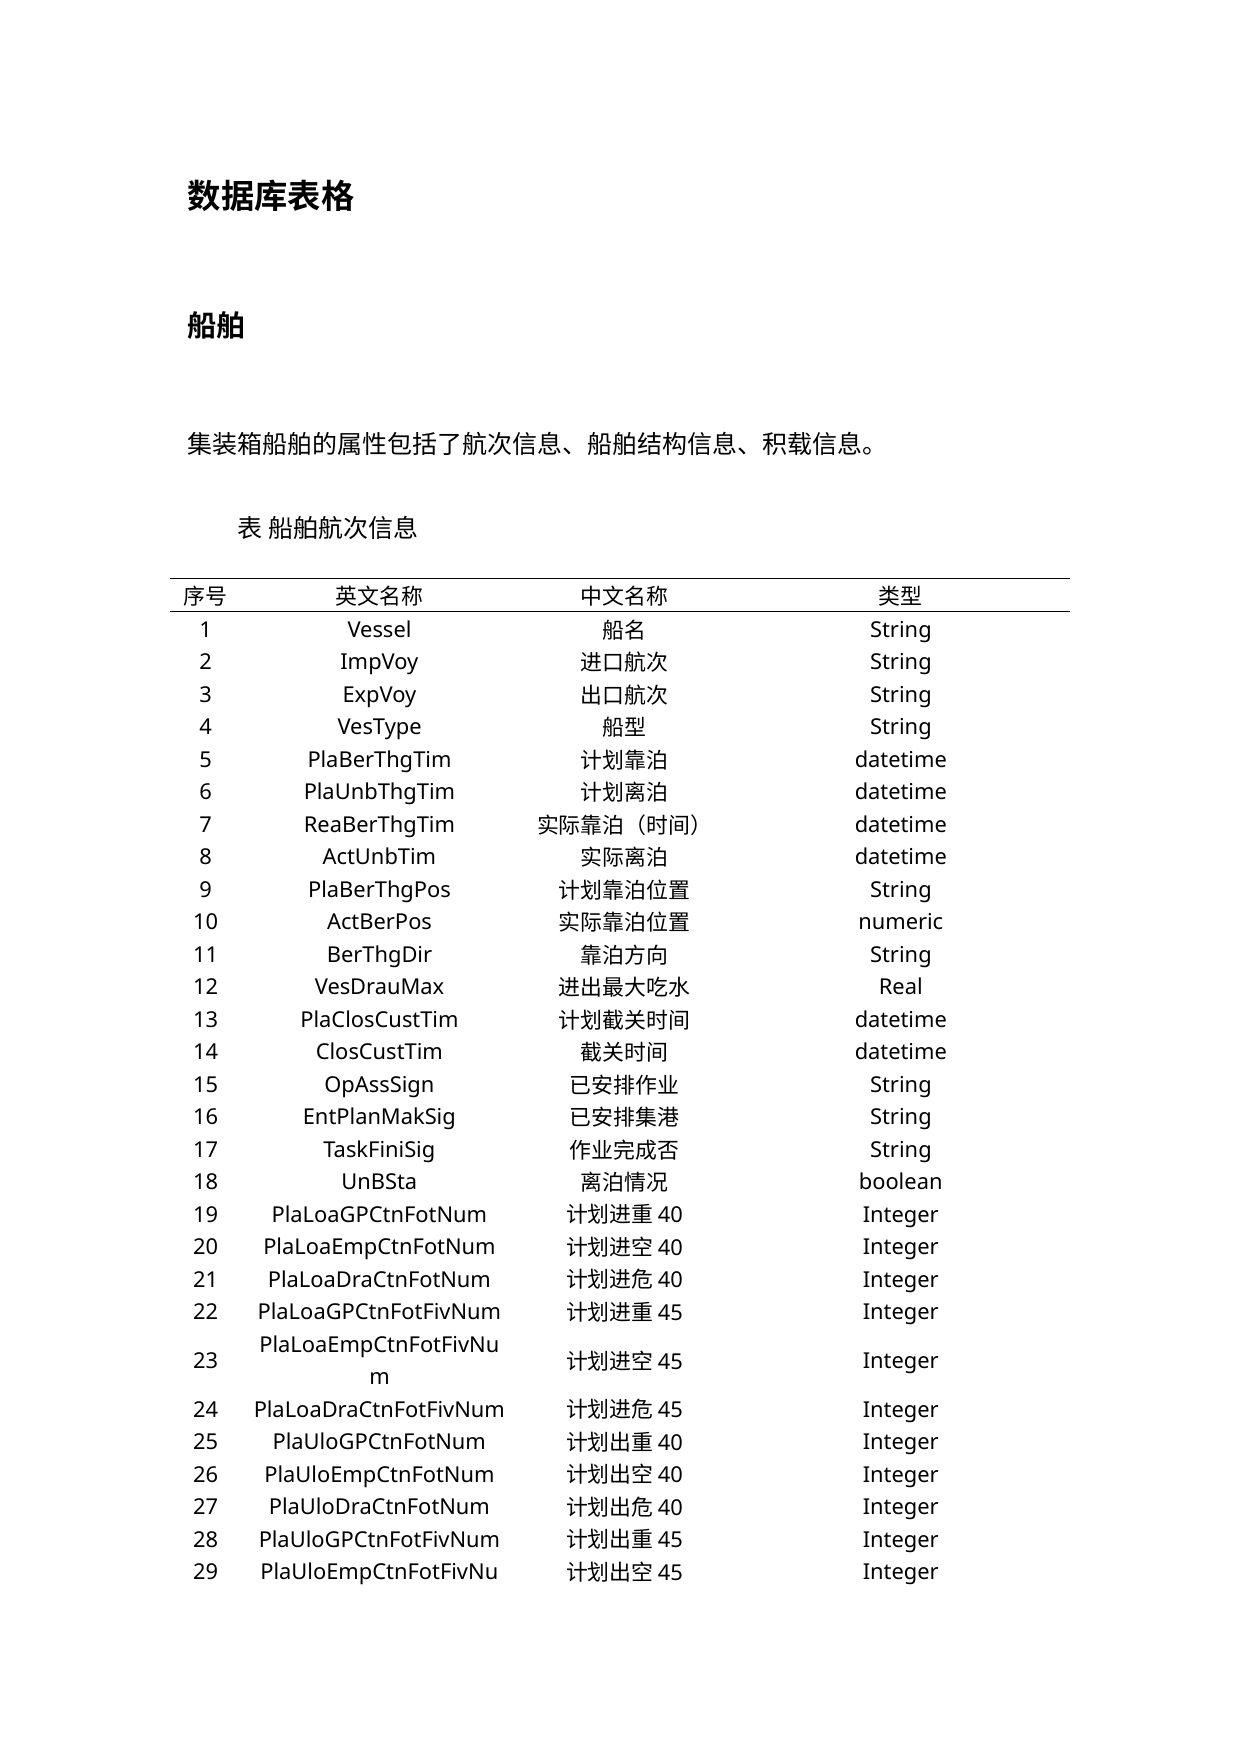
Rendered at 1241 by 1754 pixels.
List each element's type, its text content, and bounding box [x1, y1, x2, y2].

table_cell 离泊情况 [518, 1165, 731, 1197]
table_cell Integer [731, 1522, 1070, 1555]
table_cell PlaBerThgTim [241, 742, 518, 775]
table_cell 25 [170, 1425, 241, 1457]
table_cell datetime [731, 807, 1070, 840]
table_cell PlaUloDraCtnFotNum [241, 1490, 518, 1522]
table_cell 16 [170, 1100, 241, 1132]
table_cell Integer [731, 1555, 1070, 1587]
table_cell 22 [170, 1295, 241, 1327]
table_cell ActUnbTim [241, 840, 518, 872]
table_cell UnBSta [241, 1165, 518, 1197]
table_cell 出口航次 [518, 677, 731, 710]
table_cell ReaBerThgTim [241, 807, 518, 840]
table_cell BerThgDir [241, 937, 518, 970]
table_cell String [731, 872, 1070, 905]
table_cell PlaClosCustTim [241, 1002, 518, 1035]
table_cell String [731, 1132, 1070, 1165]
table_cell Integer [731, 1262, 1070, 1295]
table_cell VesDrauMax [241, 970, 518, 1002]
table_cell 24 [170, 1392, 241, 1425]
table_cell 7 [170, 807, 241, 840]
table_cell Vessel [241, 612, 518, 645]
table_cell datetime [731, 742, 1070, 775]
table_cell String [731, 1100, 1070, 1132]
table_cell 12 [170, 970, 241, 1002]
table_cell numeric [731, 905, 1070, 937]
table_cell 进口航次 [518, 645, 731, 677]
table_cell 10 [170, 905, 241, 937]
table_header 中文名称 [518, 579, 731, 611]
table_cell 计划出空40 [518, 1457, 731, 1490]
table_cell 计划截关时间 [518, 1002, 731, 1035]
table_cell String [731, 710, 1070, 742]
table_cell 28 [170, 1522, 241, 1555]
table_cell 1 [170, 612, 241, 645]
table_cell datetime [731, 1002, 1070, 1035]
table_cell 计划出空45 [518, 1555, 731, 1587]
table_cell 计划靠泊 [518, 742, 731, 775]
subtitle 数据库表格 [187, 162, 1053, 227]
table_header 英文名称 [241, 579, 518, 611]
table_cell 9 [170, 872, 241, 905]
table_cell 15 [170, 1067, 241, 1100]
table_cell 作业完成否 [518, 1132, 731, 1165]
table_cell 29 [170, 1555, 241, 1587]
table_cell 18 [170, 1165, 241, 1197]
table_cell 计划进重40 [518, 1197, 731, 1230]
table_cell EntPlanMakSig [241, 1100, 518, 1132]
table_cell 截关时间 [518, 1035, 731, 1067]
subtitle 船舶 [187, 291, 1053, 356]
table_cell 实际靠泊（时间） [518, 807, 731, 840]
table_cell 19 [170, 1197, 241, 1230]
table_cell datetime [731, 775, 1070, 807]
table_cell Integer [731, 1197, 1070, 1230]
table_cell PlaUloGPCtnFotNum [241, 1425, 518, 1457]
table_cell Integer [731, 1230, 1070, 1262]
table_cell 5 [170, 742, 241, 775]
table_cell 27 [170, 1490, 241, 1522]
table_cell 实际离泊 [518, 840, 731, 872]
table_cell Integer [731, 1457, 1070, 1490]
table_cell VesType [241, 710, 518, 742]
text 表 船舶航次信息 [187, 494, 1053, 559]
table_header 类型 [731, 579, 1070, 611]
table_cell 计划进危40 [518, 1262, 731, 1295]
table_cell 进出最大吃水 [518, 970, 731, 1002]
table_cell 4 [170, 710, 241, 742]
table_cell 8 [170, 840, 241, 872]
table_cell PlaUnbThgTim [241, 775, 518, 807]
table_cell datetime [731, 1035, 1070, 1067]
table_cell 船型 [518, 710, 731, 742]
table_cell 已安排作业 [518, 1067, 731, 1100]
table_cell TaskFiniSig [241, 1132, 518, 1165]
table_cell 21 [170, 1262, 241, 1295]
table_cell 3 [170, 677, 241, 710]
table_cell 计划靠泊位置 [518, 872, 731, 905]
table_cell Integer [731, 1392, 1070, 1425]
table_cell datetime [731, 840, 1070, 872]
table_cell PlaLoaDraCtnFotFivNum [241, 1392, 518, 1425]
table_cell 11 [170, 937, 241, 970]
table_cell PlaUloEmpCtnFotNum [241, 1457, 518, 1490]
table_cell boolean [731, 1165, 1070, 1197]
table_cell PlaLoaEmpCtnFotFivNum [241, 1327, 518, 1392]
table_cell ActBerPos [241, 905, 518, 937]
table_cell 船名 [518, 612, 731, 645]
table_cell ExpVoy [241, 677, 518, 710]
table_cell 靠泊方向 [518, 937, 731, 970]
table_cell OpAssSign [241, 1067, 518, 1100]
table_cell String [731, 645, 1070, 677]
table_cell PlaLoaGPCtnFotNum [241, 1197, 518, 1230]
table_cell 计划出重45 [518, 1522, 731, 1555]
table_cell String [731, 1067, 1070, 1100]
table_cell 计划进空45 [518, 1327, 731, 1392]
table_cell 计划出危40 [518, 1490, 731, 1522]
table_cell ImpVoy [241, 645, 518, 677]
table_cell 13 [170, 1002, 241, 1035]
table_cell Integer [731, 1295, 1070, 1327]
table_cell 26 [170, 1457, 241, 1490]
table_cell 已安排集港 [518, 1100, 731, 1132]
table_cell 计划离泊 [518, 775, 731, 807]
table_cell String [731, 937, 1070, 970]
table_cell 20 [170, 1230, 241, 1262]
table_cell 计划进空40 [518, 1230, 731, 1262]
table_cell 计划出重40 [518, 1425, 731, 1457]
table_cell Integer [731, 1425, 1070, 1457]
table_cell String [731, 612, 1070, 645]
table_cell String [731, 677, 1070, 710]
table_cell 17 [170, 1132, 241, 1165]
table_cell PlaLoaGPCtnFotFivNum [241, 1295, 518, 1327]
table_cell 计划进重45 [518, 1295, 731, 1327]
text 集装箱船舶的属性包括了航次信息、船舶结构信息、积载信息。 [187, 410, 1053, 475]
table_cell 计划进危45 [518, 1392, 731, 1425]
table_cell PlaLoaDraCtnFotNum [241, 1262, 518, 1295]
table_cell Real [731, 970, 1070, 1002]
table_cell 2 [170, 645, 241, 677]
table_cell 23 [170, 1327, 241, 1392]
table_cell 6 [170, 775, 241, 807]
table_cell PlaBerThgPos [241, 872, 518, 905]
table_cell PlaUloGPCtnFotFivNum [241, 1522, 518, 1555]
table_cell PlaLoaEmpCtnFotNum [241, 1230, 518, 1262]
table_cell 实际靠泊位置 [518, 905, 731, 937]
table_cell Integer [731, 1490, 1070, 1522]
table_cell 14 [170, 1035, 241, 1067]
table_cell Integer [731, 1327, 1070, 1392]
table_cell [241, 1555, 518, 1587]
table_cell ClosCustTim [241, 1035, 518, 1067]
table_header 序号 [170, 579, 241, 611]
